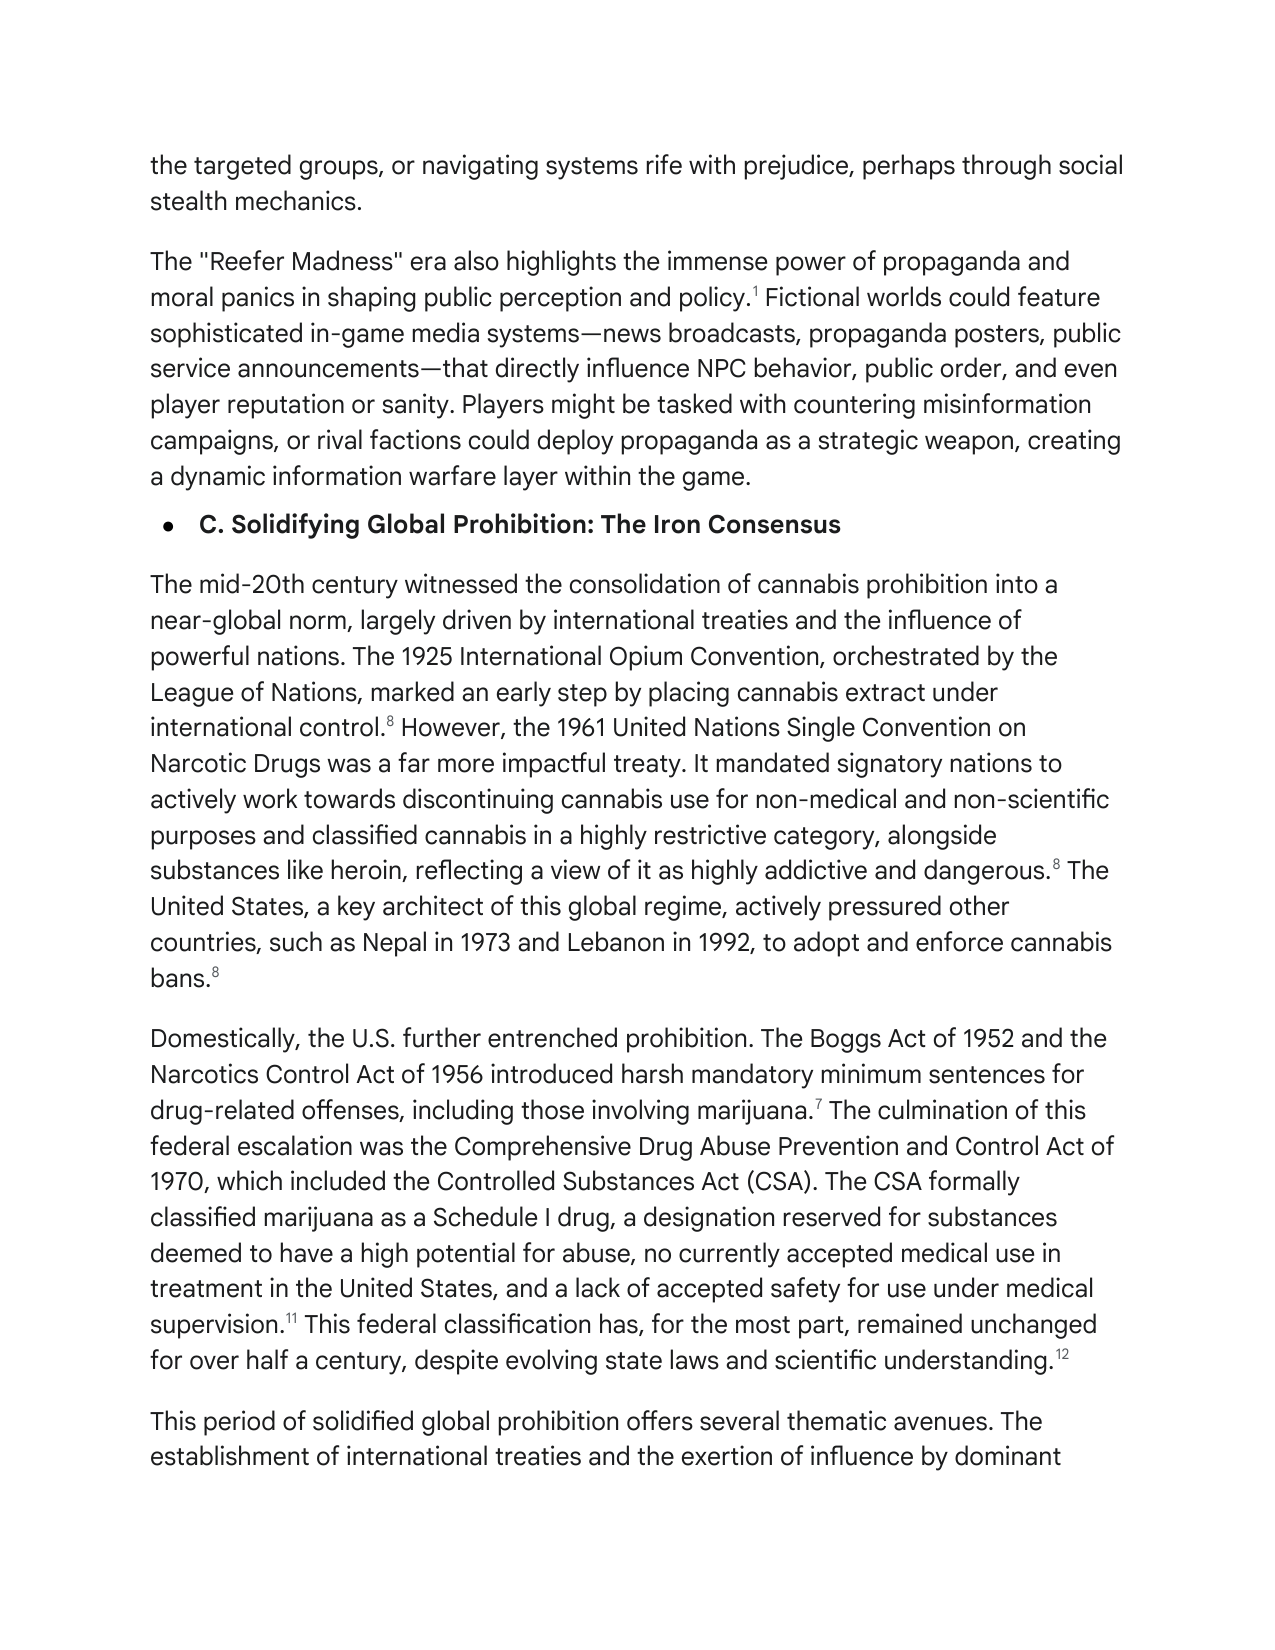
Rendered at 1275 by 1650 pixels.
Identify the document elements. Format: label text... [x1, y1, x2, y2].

text The mid-20th century witnessed the consolidation of cannabis prohibition into a near-global norm, largely driven by international treaties and the influence of powerful nations. The 1925 International Opium Convention, orchestrated by the League of Nations, marked an early step by placing cannabis extract under international control.8 However, the 1961 United Nations Single Convention on Narcotic Drugs was a far more impactful treaty. It mandated signatory nations to actively work towards discontinuing cannabis use for non-medical and non-scientific purposes and classified cannabis in a highly restrictive category, alongside substances like heroin, reflecting a view of it as highly addictive and dangerous.8 The United States, a key architect of this global regime, actively pressured other countries, such as Nepal in 1973 and Lebanon in 1992, to adopt and enforce cannabis bans.8 [150, 570, 1125, 994]
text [150, 150, 1125, 217]
text The "Reefer Madness" era also highlights the immense power of propaganda and moral panics in shaping public perception and policy.1 Fictional worlds could feature sophisticated in-game media systems—news broadcasts, propaganda posters, public service announcements—that directly influence NPC behavior, public order, and even player reputation or sanity. Players might be tasked with countering misinformation campaigns, or rival factions could deploy propaganda as a strategic weapon, creating a dynamic information warfare layer within the game. [150, 246, 1125, 492]
text Domestically, the U.S. further entrenched prohibition. The Boggs Act of 1952 and the Narcotics Control Act of 1956 introduced harsh mandatory minimum sentences for drug-related offenses, including those involving marijuana.7 The culmination of this federal escalation was the Comprehensive Drug Abuse Prevention and Control Act of 1970, which included the Controlled Substances Act (CSA). The CSA formally classified marijuana as a Schedule I drug, a designation reserved for substances deemed to have a high potential for abuse, no currently accepted medical use in treatment in the United States, and a lack of accepted safety for use under medical supervision.11 This federal classification has, for the most part, remained unchanged for over half a century, despite evolving state laws and scientific understanding.12 [150, 1023, 1125, 1376]
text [150, 1406, 1125, 1473]
list C. Solidifying Global Prohibition: The Iron Consensus [161, 509, 1125, 540]
